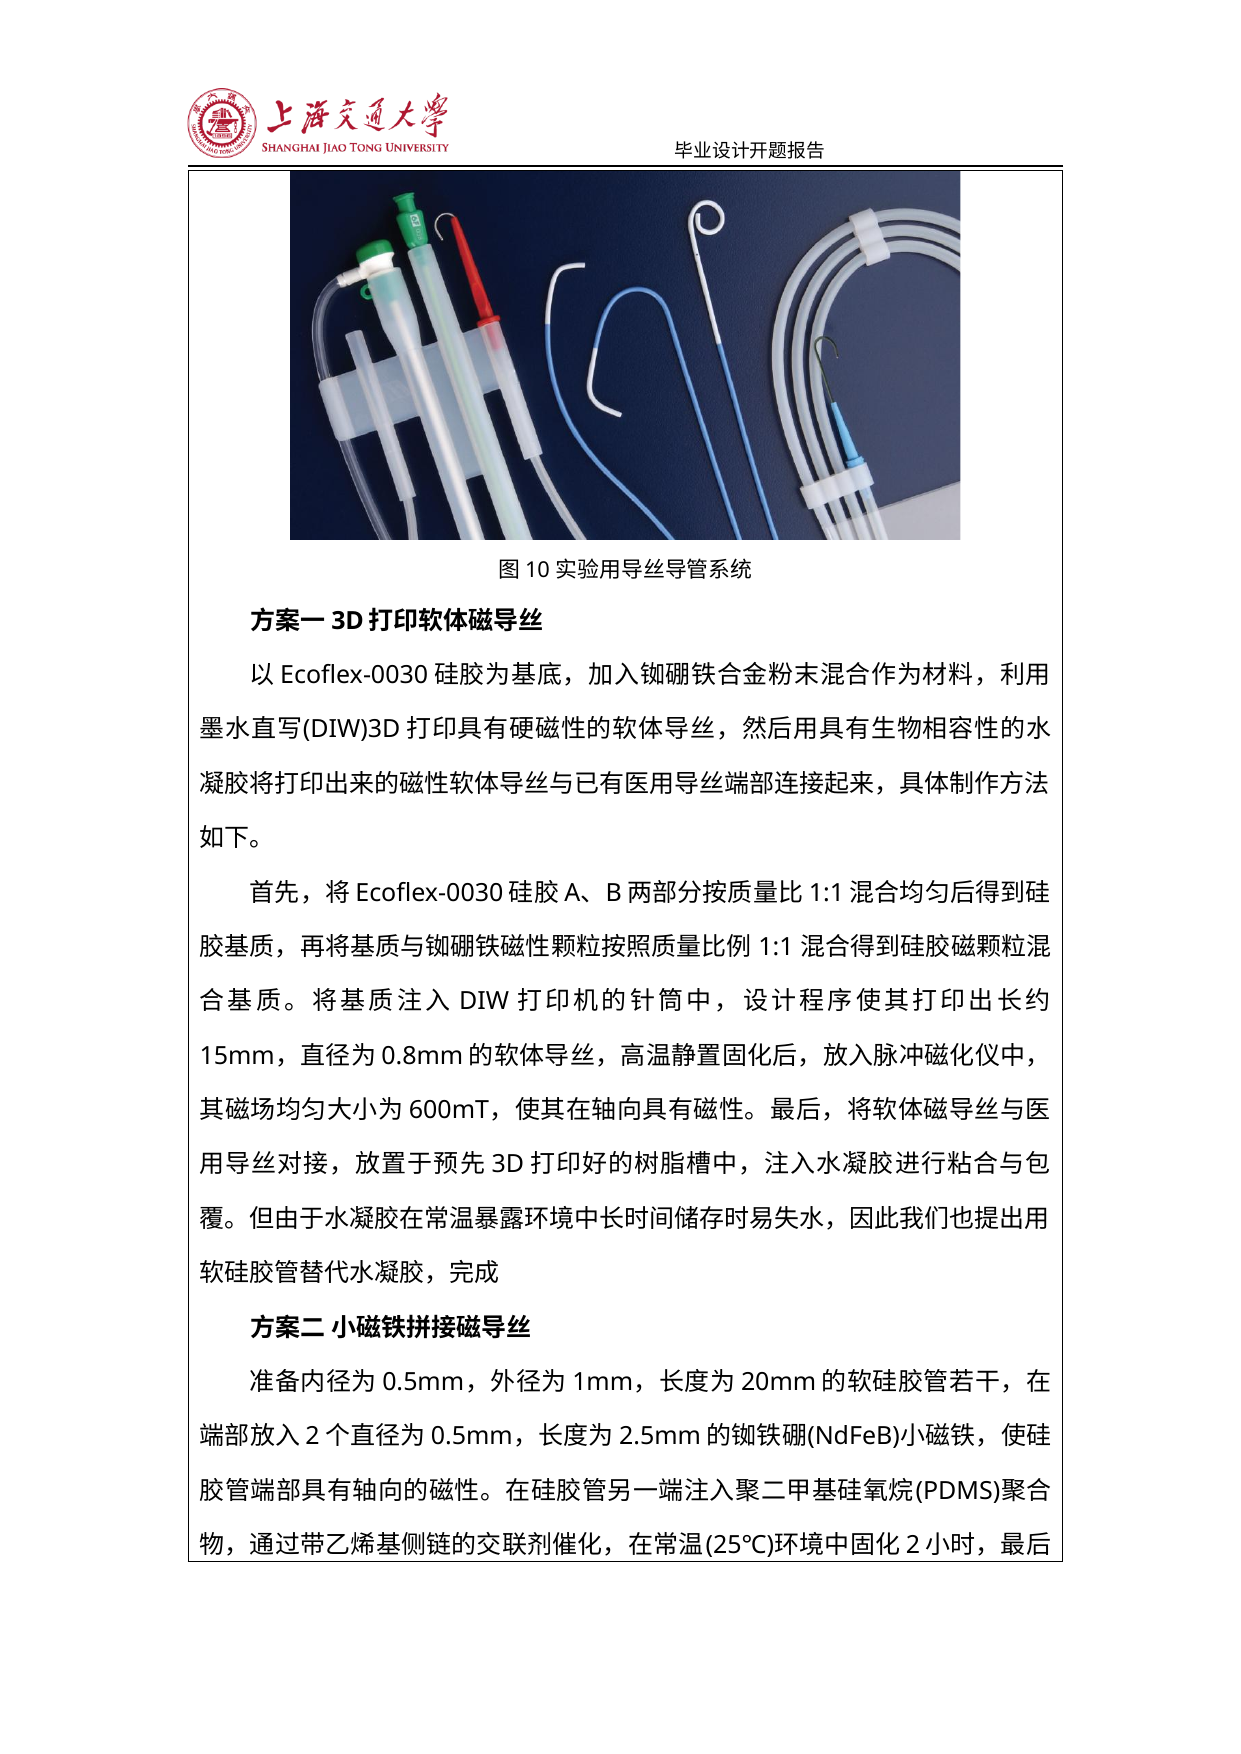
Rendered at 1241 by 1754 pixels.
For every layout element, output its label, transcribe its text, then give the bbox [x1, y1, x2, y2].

picture [290, 171, 961, 540]
picture [187, 88, 449, 158]
